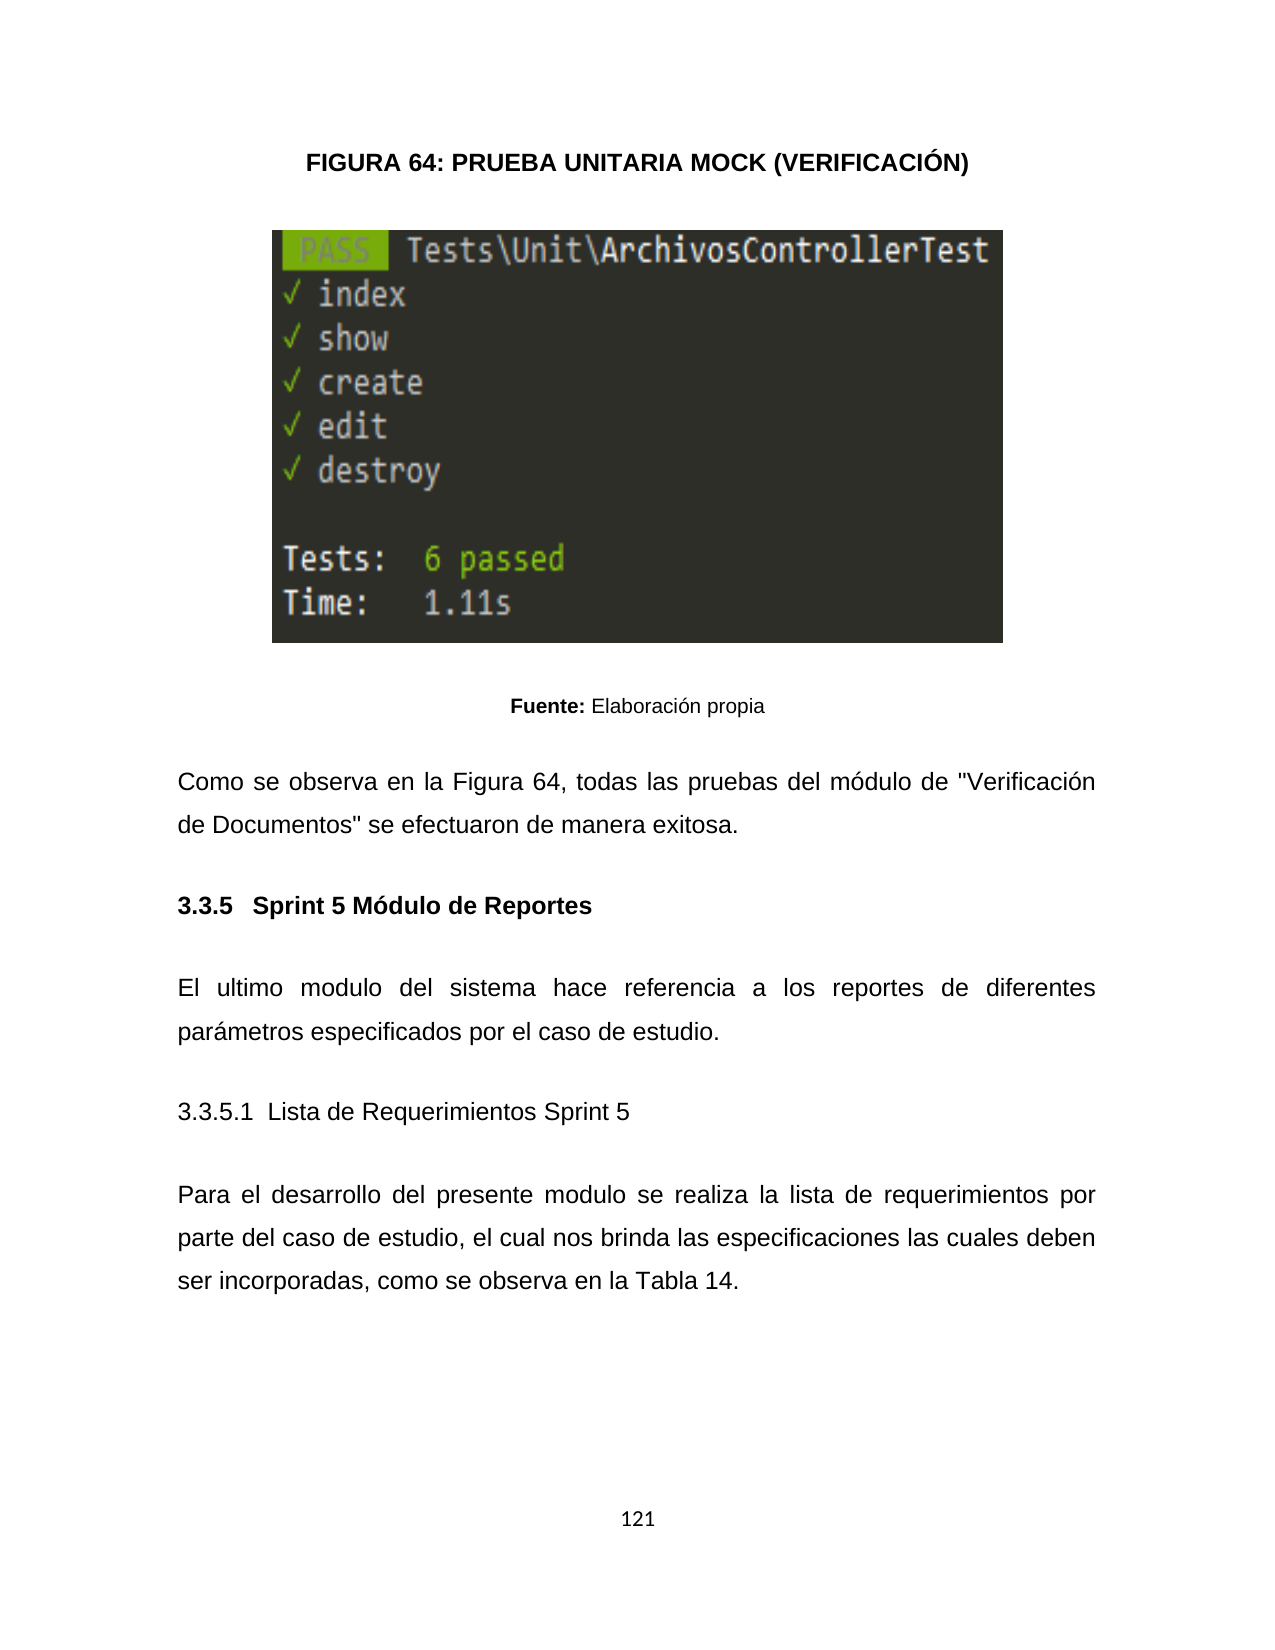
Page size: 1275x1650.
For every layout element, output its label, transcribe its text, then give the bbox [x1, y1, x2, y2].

text Fuente: Elaboración propia [177, 694, 1098, 718]
text Como se observa en la Figura 64, todas las pruebas del módulo de "Verificación de Documentos" se efectuaron de manera exitosa. [177, 767, 1098, 839]
text El ultimo modulo del sistema hace referencia a los reportes de diferentes parámetros especificados por el caso de estudio. [177, 973, 1098, 1045]
text Para el desarrollo del presente modulo se realiza la lista de requerimientos por parte del caso de estudio, el cual nos brinda las especificaciones las cuales deben ser incorporadas, como se observa en la Tabla 14. [177, 1179, 1098, 1294]
text FIGURA 64: PRUEBA UNITARIA MOCK (VERIFICACIÓN) [177, 148, 1098, 176]
list Lista de Requerimientos Sprint 5 [177, 1097, 1098, 1126]
list Sprint 5 Módulo de Reportes [177, 891, 1098, 919]
picture [272, 230, 1003, 643]
